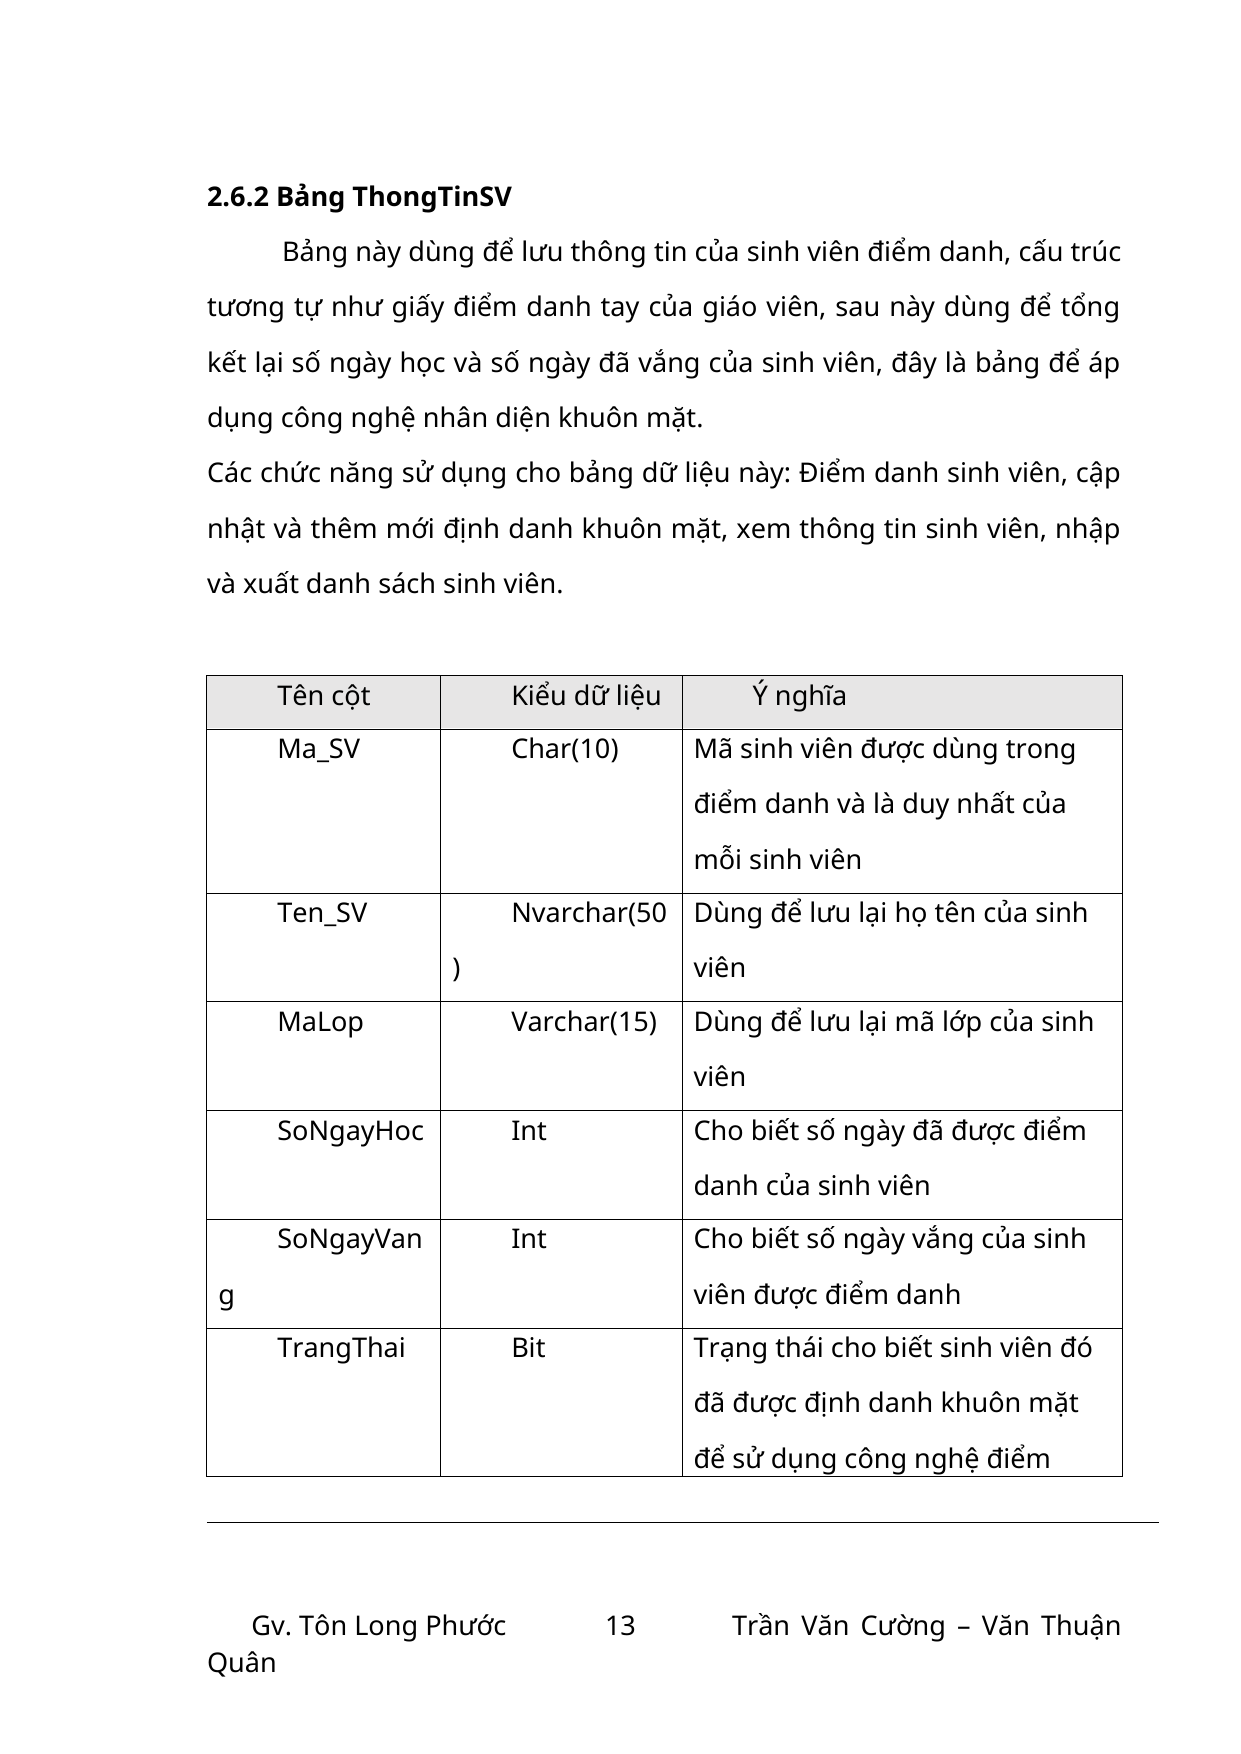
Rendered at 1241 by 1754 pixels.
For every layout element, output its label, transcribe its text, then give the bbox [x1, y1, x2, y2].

table_cell Int [441, 1111, 682, 1219]
table_cell Ma_SV [207, 730, 440, 892]
table_header Ý nghĩa [683, 676, 1122, 728]
table_header Tên cột [207, 676, 440, 728]
table_cell SoNgayVang [207, 1220, 440, 1327]
table_cell Char(10) [441, 730, 682, 892]
table_cell Nvarchar(50) [441, 894, 682, 1001]
table_header Kiểu dữ liệu [441, 676, 682, 728]
table_cell Cho biết số ngày vắng của sinh viên được điểm danh [683, 1220, 1122, 1327]
text Các chức năng sử dụng cho bảng dữ liệu này: Điểm danh sinh viên, cập nhật và thêm mới định danh khuôn mặt, xem thông tin sinh viên, nhập và xuất danh sách sinh viên. [207, 454, 1122, 601]
table_cell SoNgayHoc [207, 1111, 440, 1219]
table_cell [683, 1329, 1122, 1476]
table_cell Int [441, 1220, 682, 1327]
table_cell TrangThai [207, 1329, 440, 1476]
table_cell Mã sinh viên được dùng trong điểm danh và là duy nhất của mỗi sinh viên [683, 730, 1122, 892]
table_cell Ten_SV [207, 894, 440, 1001]
table_cell Dùng để lưu lại họ tên của sinh viên [683, 894, 1122, 1001]
table_cell Varchar(15) [441, 1002, 682, 1110]
subtitle Bảng ThongTinSV [207, 177, 1122, 214]
table_cell MaLop [207, 1002, 440, 1110]
table_cell Dùng để lưu lại mã lớp của sinh viên [683, 1002, 1122, 1110]
table_cell Bit [441, 1329, 682, 1476]
text Bảng này dùng để lưu thông tin của sinh viên điểm danh, cấu trúc tương tự như giấy điểm danh tay của giáo viên, sau này dùng để tổng kết lại số ngày học và số ngày đã vắng của sinh viên, đây là bảng để áp dụng công nghệ nhân diện khuôn mặt. [207, 232, 1122, 435]
table_cell Cho biết số ngày đã được điểm danh của sinh viên [683, 1111, 1122, 1219]
